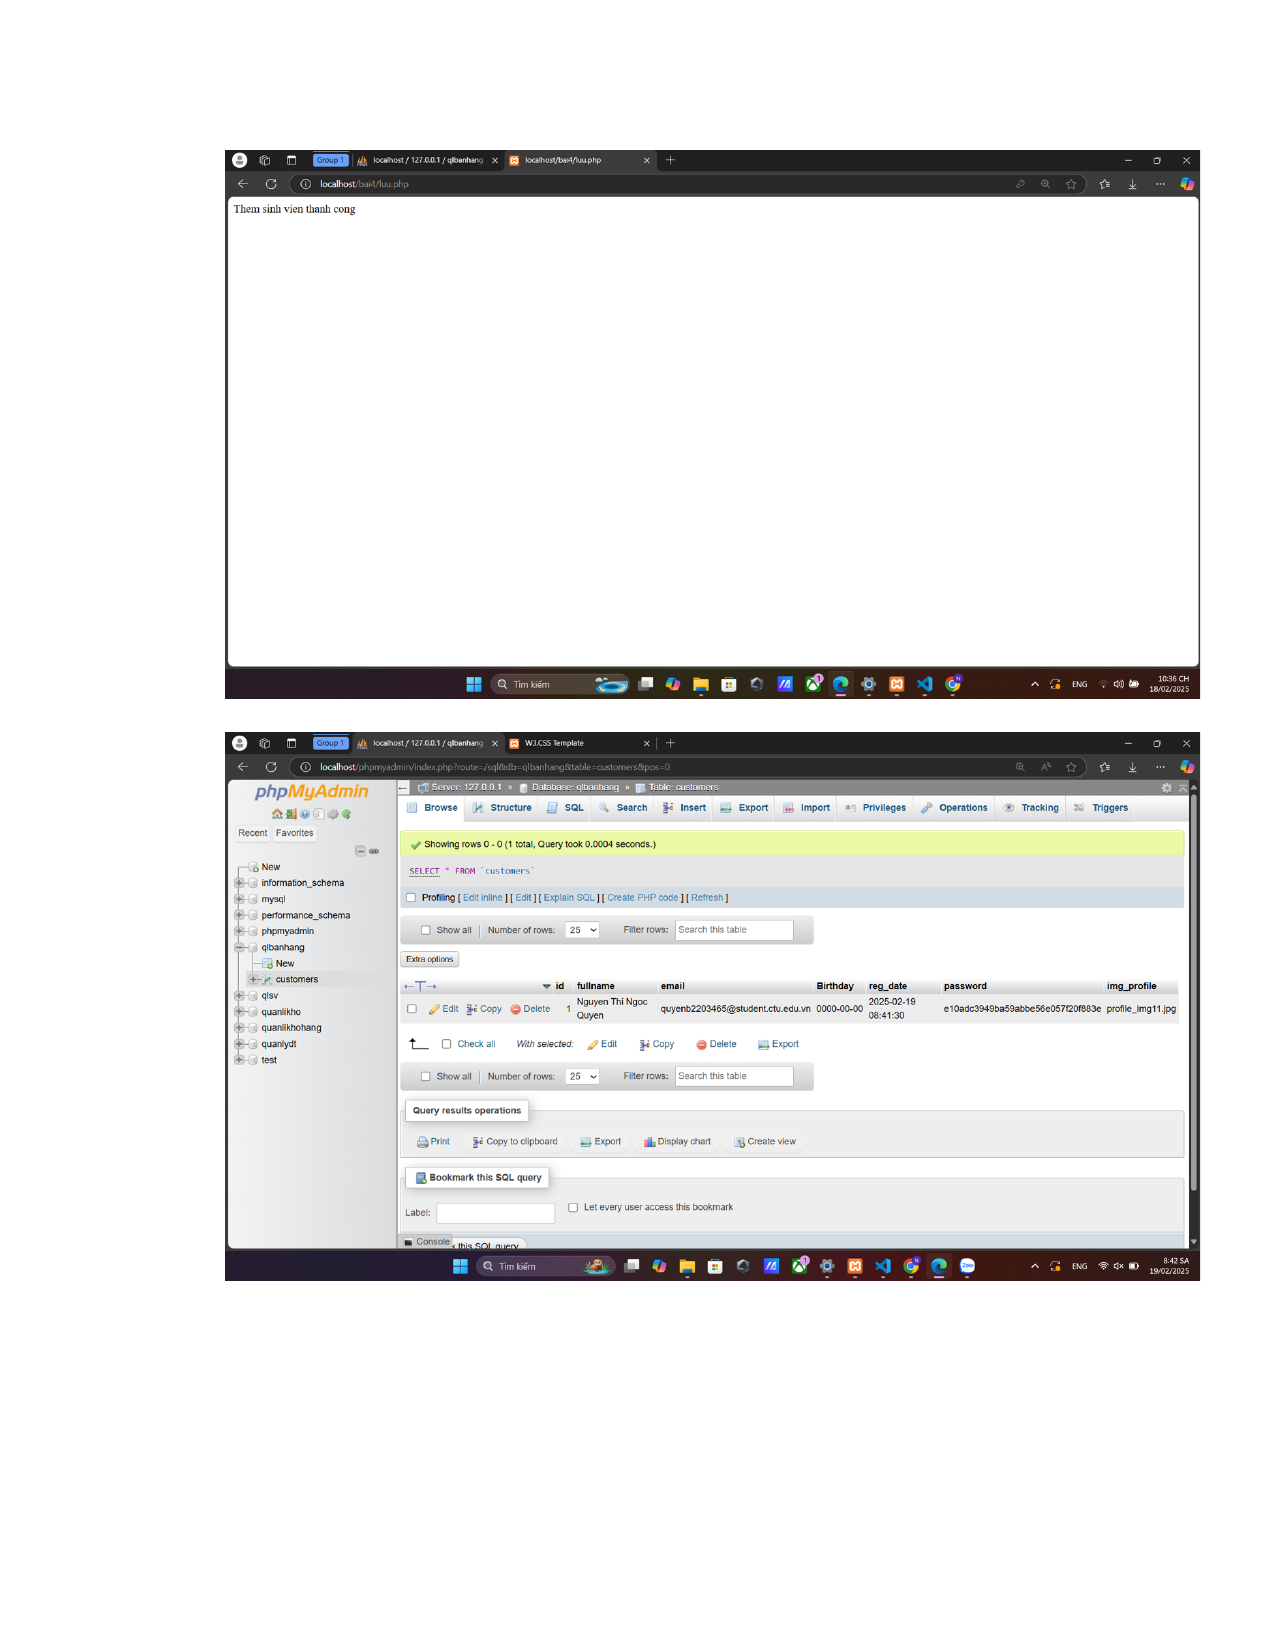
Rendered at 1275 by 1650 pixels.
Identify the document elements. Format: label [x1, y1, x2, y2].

picture [225, 732, 1200, 1281]
picture [225, 150, 1200, 699]
